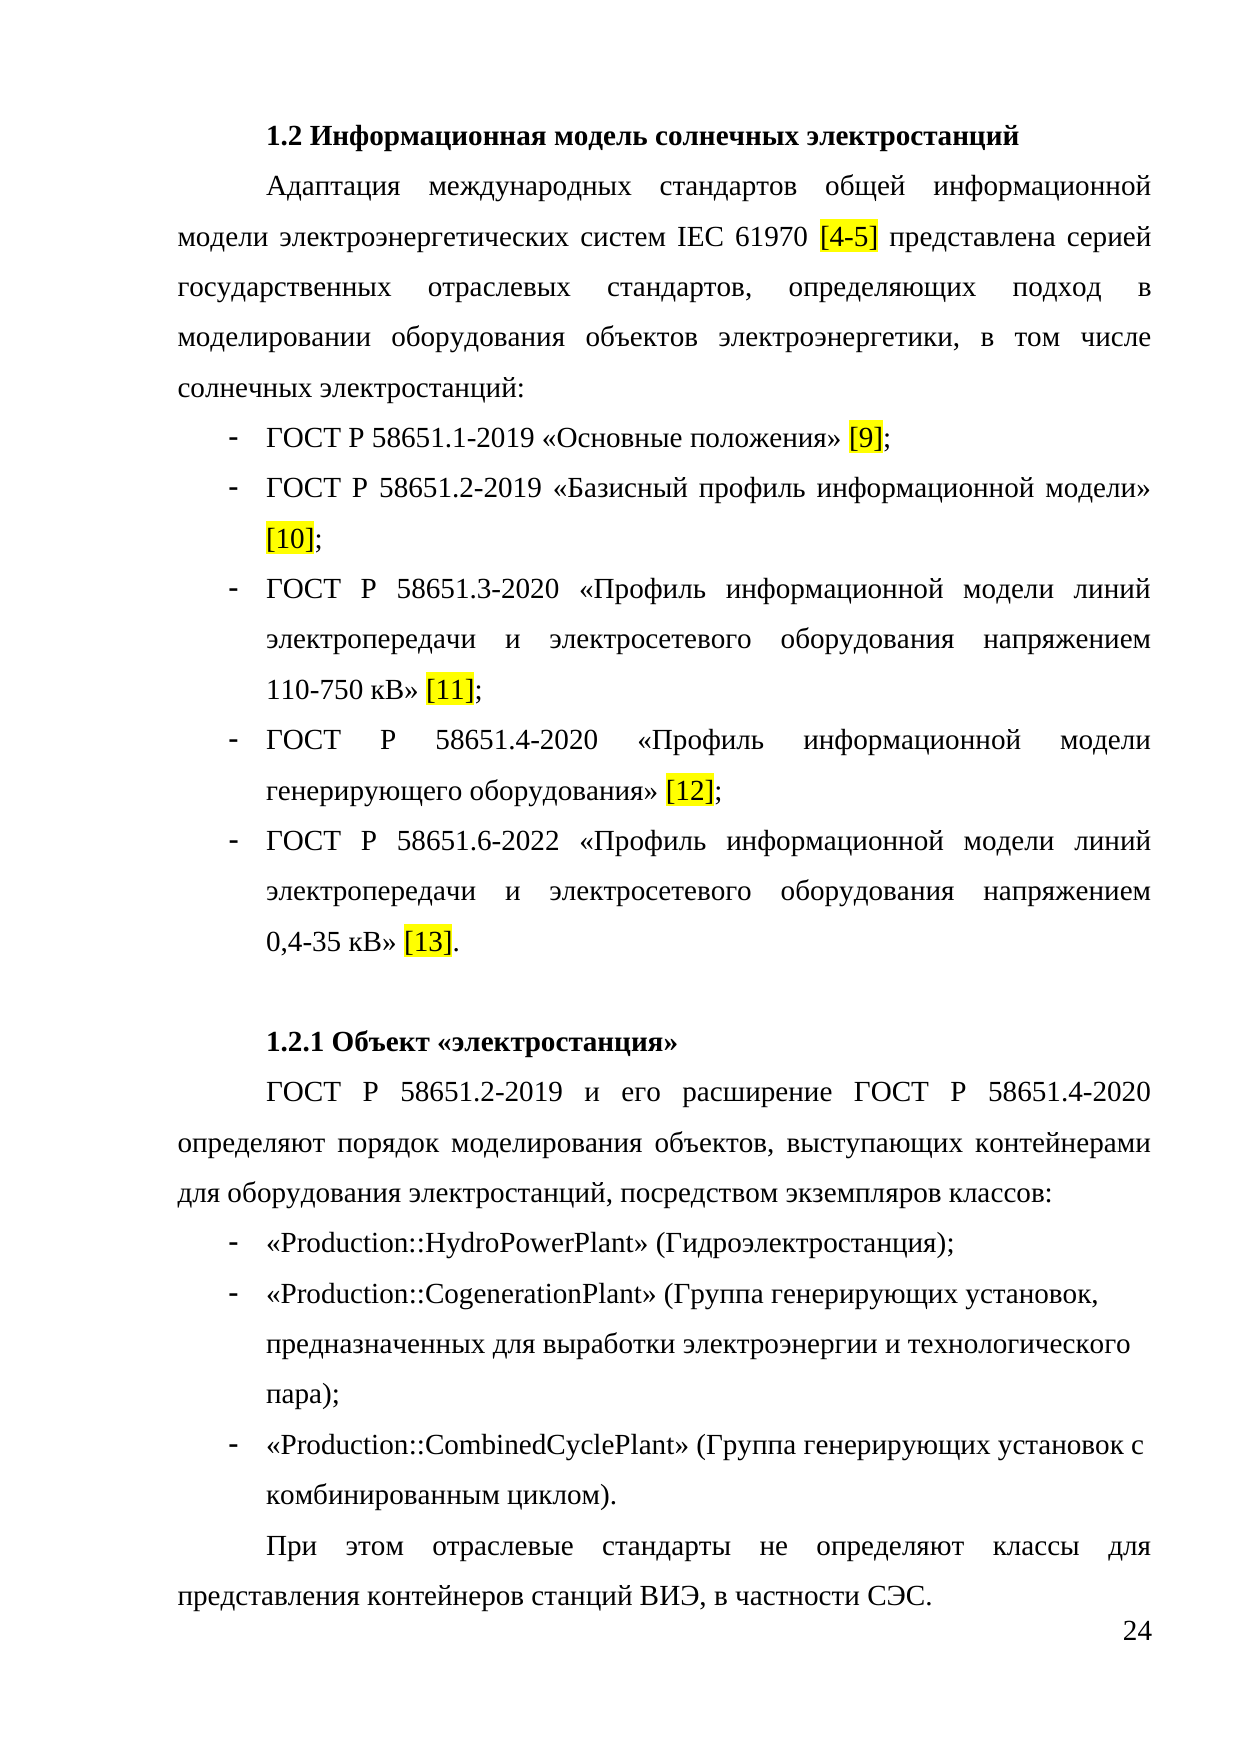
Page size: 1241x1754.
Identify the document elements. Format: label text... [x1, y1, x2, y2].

list «Production::CogenerationPlant» (Группа генерирующих установок, предназначенных для выработки электроэнергии и технологического пара); [228, 1276, 1152, 1410]
list ГОСТ Р 58651.3-2020 «Профиль информационной модели линий электропередачи и электросетевого оборудования напряжением 110-750 кВ» [11]; [228, 571, 1152, 705]
text ГОСТ Р 58651.2-2019 и его расширение ГОСТ Р 58651.4-2020 определяют порядок моделирования объектов, выступающих контейнерами для оборудования электростанций, посредством экземпляров классов: [177, 1074, 1152, 1209]
list ГОСТ Р 58651.1-2019 «Основные положения» [9]; [228, 420, 1152, 454]
list «Production::HydroPowerPlant» (Гидроэлектростанция); [228, 1226, 1152, 1259]
list ГОСТ Р 58651.4-2020 «Профиль информационной модели генерирующего оборудования» [12]; [228, 722, 1152, 806]
subtitle 1.2.1 Объект «электростанция» [177, 1024, 1152, 1058]
list ГОСТ Р 58651.6-2022 «Профиль информационной модели линий электропередачи и электросетевого оборудования напряжением 0,4-35 кВ» [13]. [228, 823, 1152, 957]
subtitle 1.2 Информационная модель солнечных электростанций [177, 118, 1152, 152]
text При этом отраслевые стандарты не определяют классы для представления контейнеров станций ВИЭ, в частности СЭС. [177, 1528, 1152, 1612]
list «Production::CombinedCyclePlant» (Группа генерирующих установок с комбинированным циклом). [228, 1427, 1152, 1511]
list ГОСТ Р 58651.2-2019 «Базисный профиль информационной модели» [10]; [228, 470, 1152, 554]
text Адаптация международных стандартов общей информационной модели электроэнергетических систем IEC 61970 [4-5] представлена серией государственных отраслевых стандартов, определяющих подход в моделировании оборудования объектов электроэнергетики, в том числе солнечных электростанций: [177, 168, 1152, 403]
